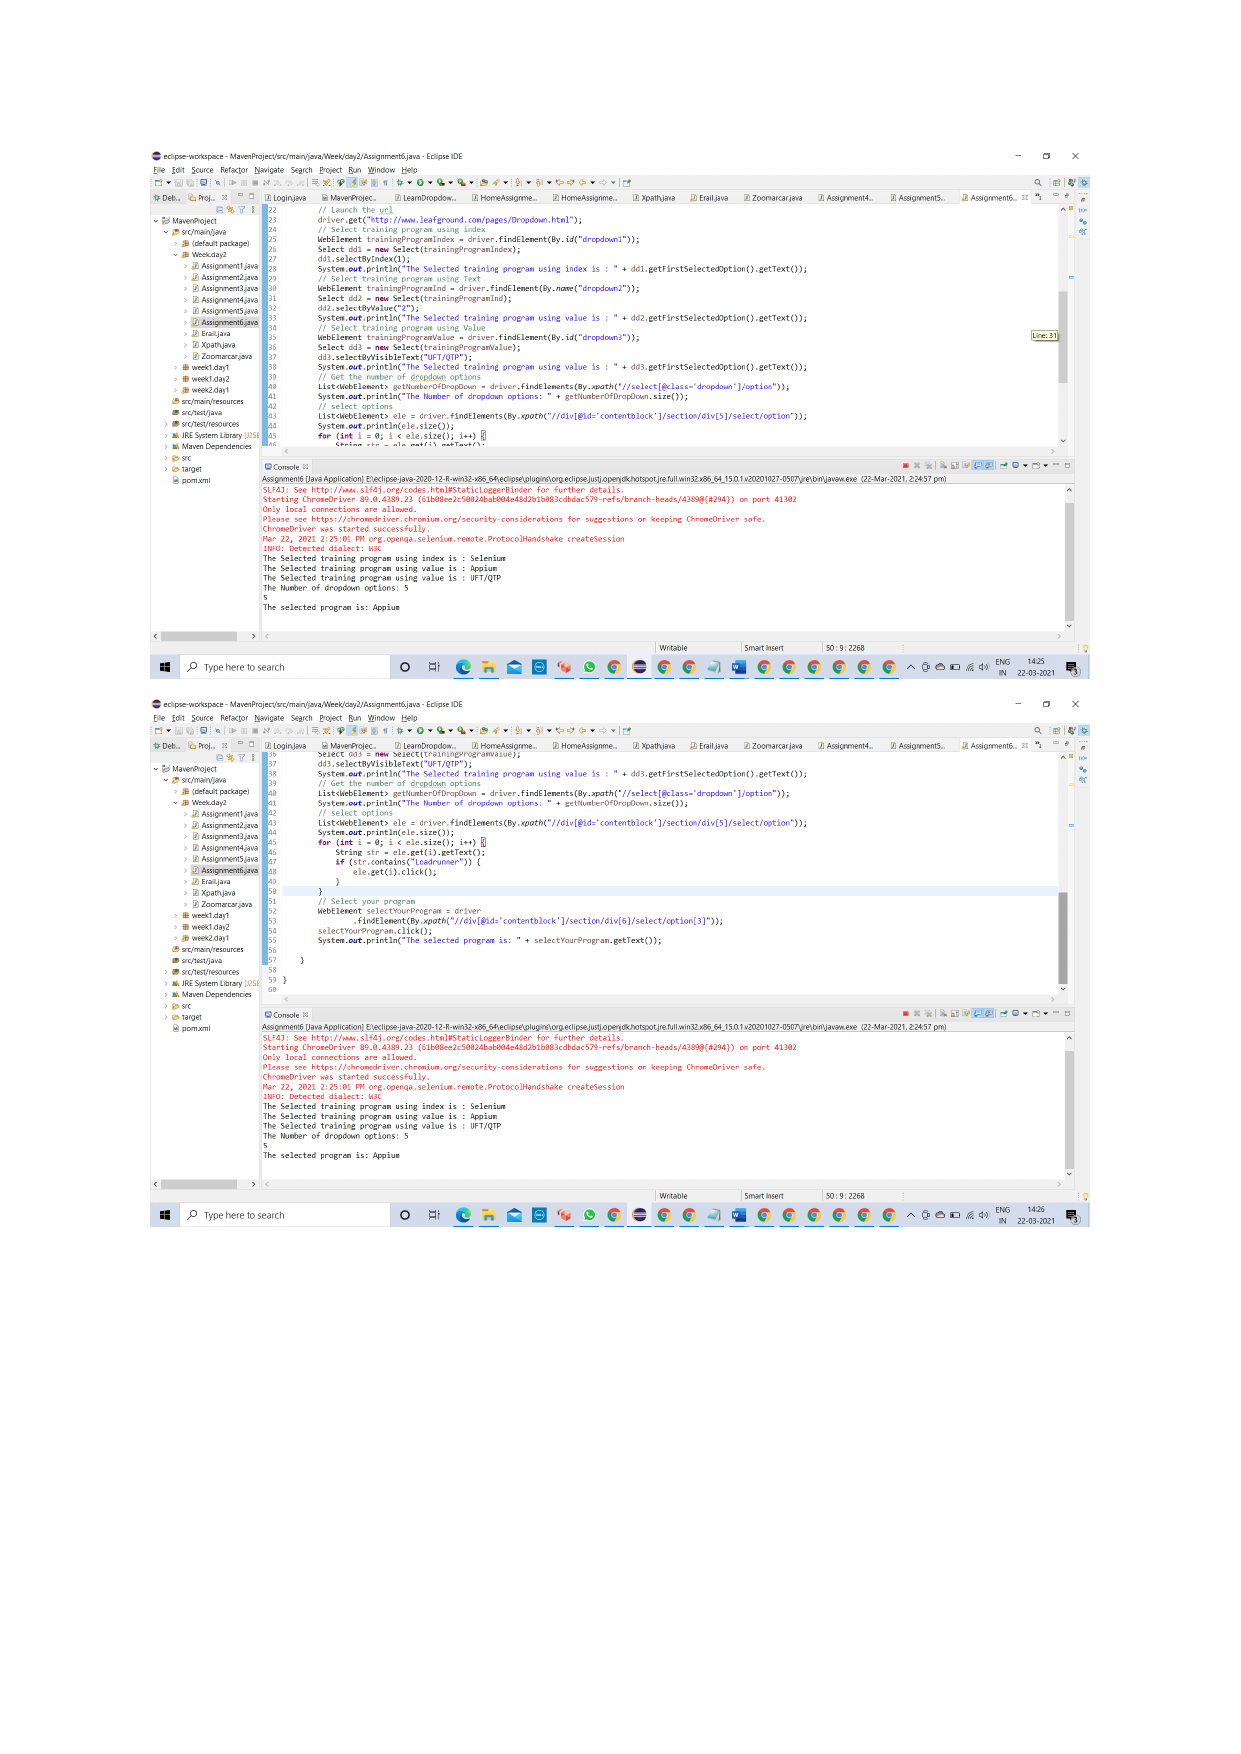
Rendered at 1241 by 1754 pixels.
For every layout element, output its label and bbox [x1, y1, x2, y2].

picture [150, 150, 1091, 679]
picture [150, 697, 1091, 1227]
